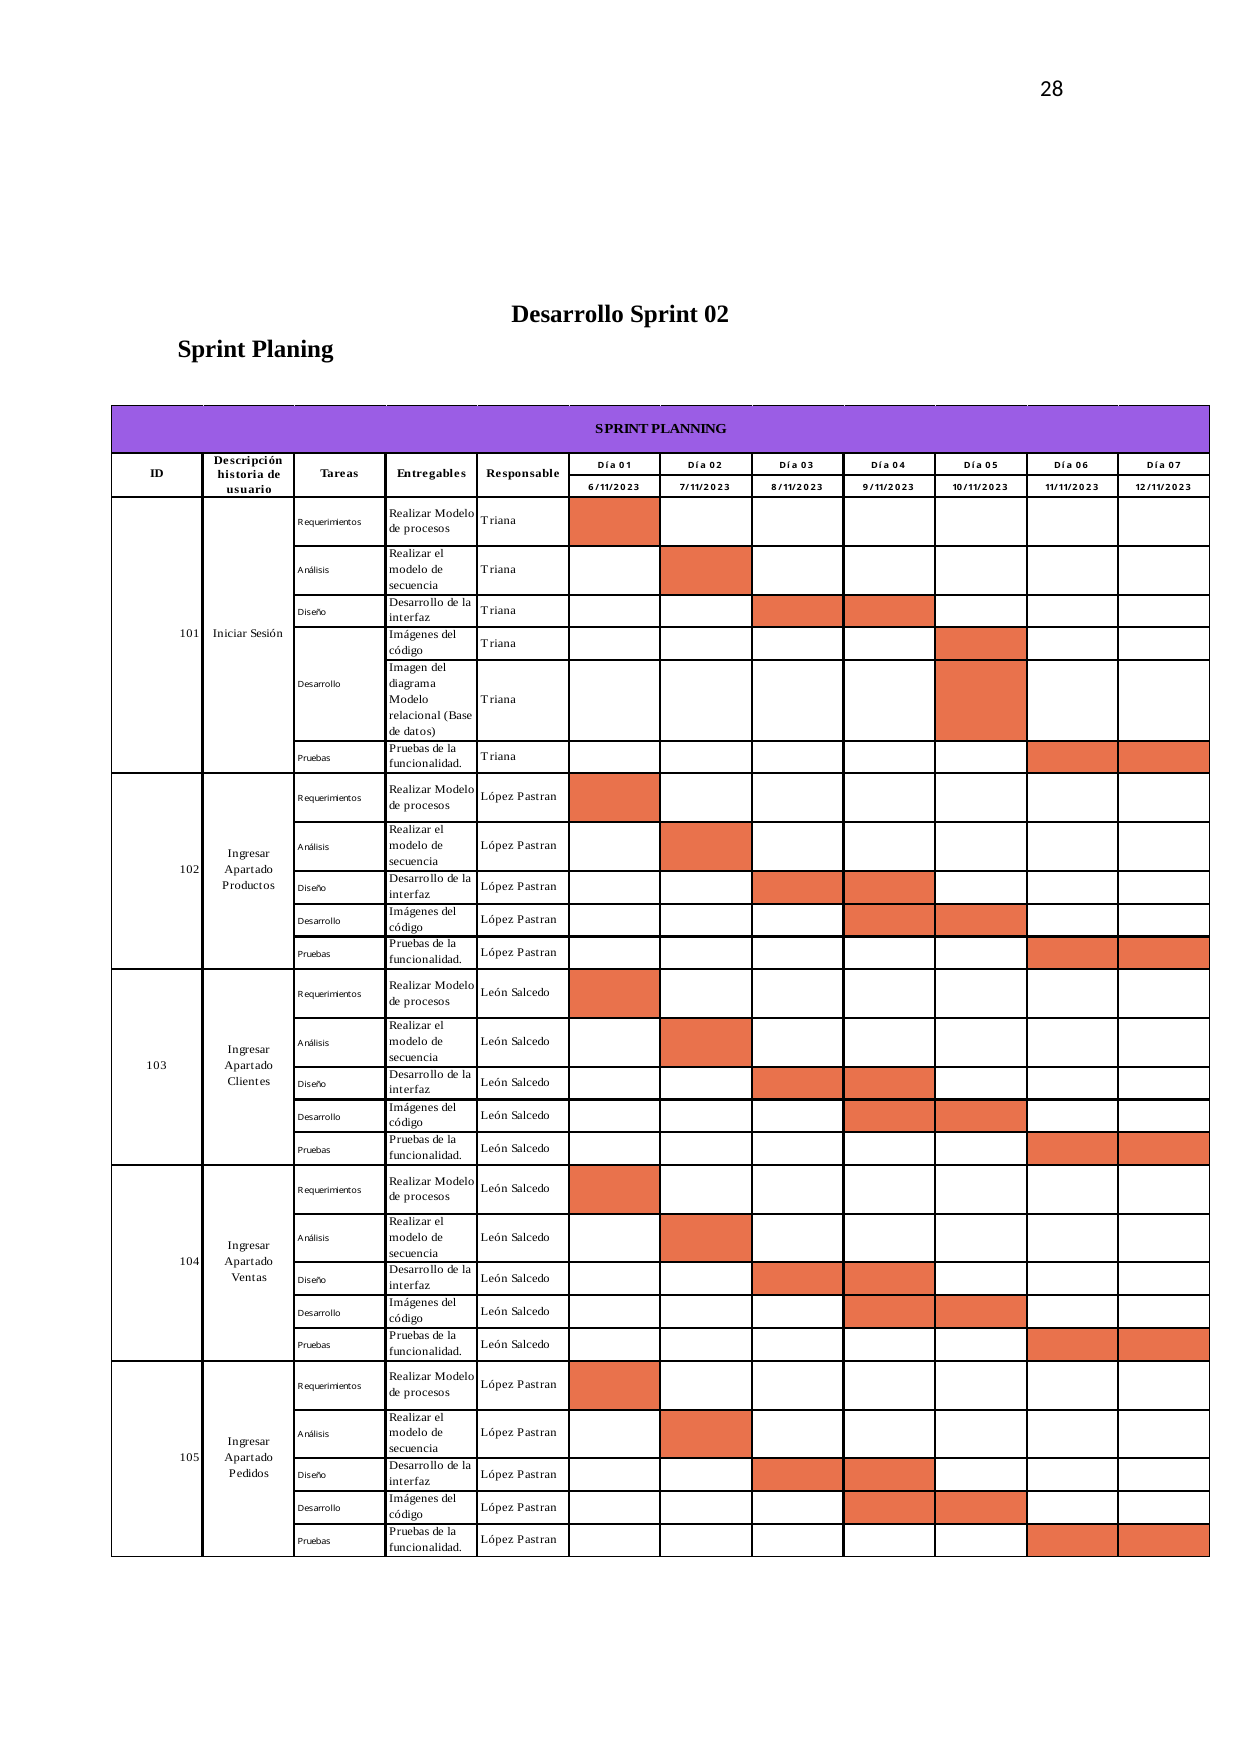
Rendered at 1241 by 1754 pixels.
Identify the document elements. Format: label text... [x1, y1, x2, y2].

subtitle Desarrollo Sprint 02 [177, 299, 1063, 328]
subtitle Sprint Planing [177, 334, 1063, 363]
